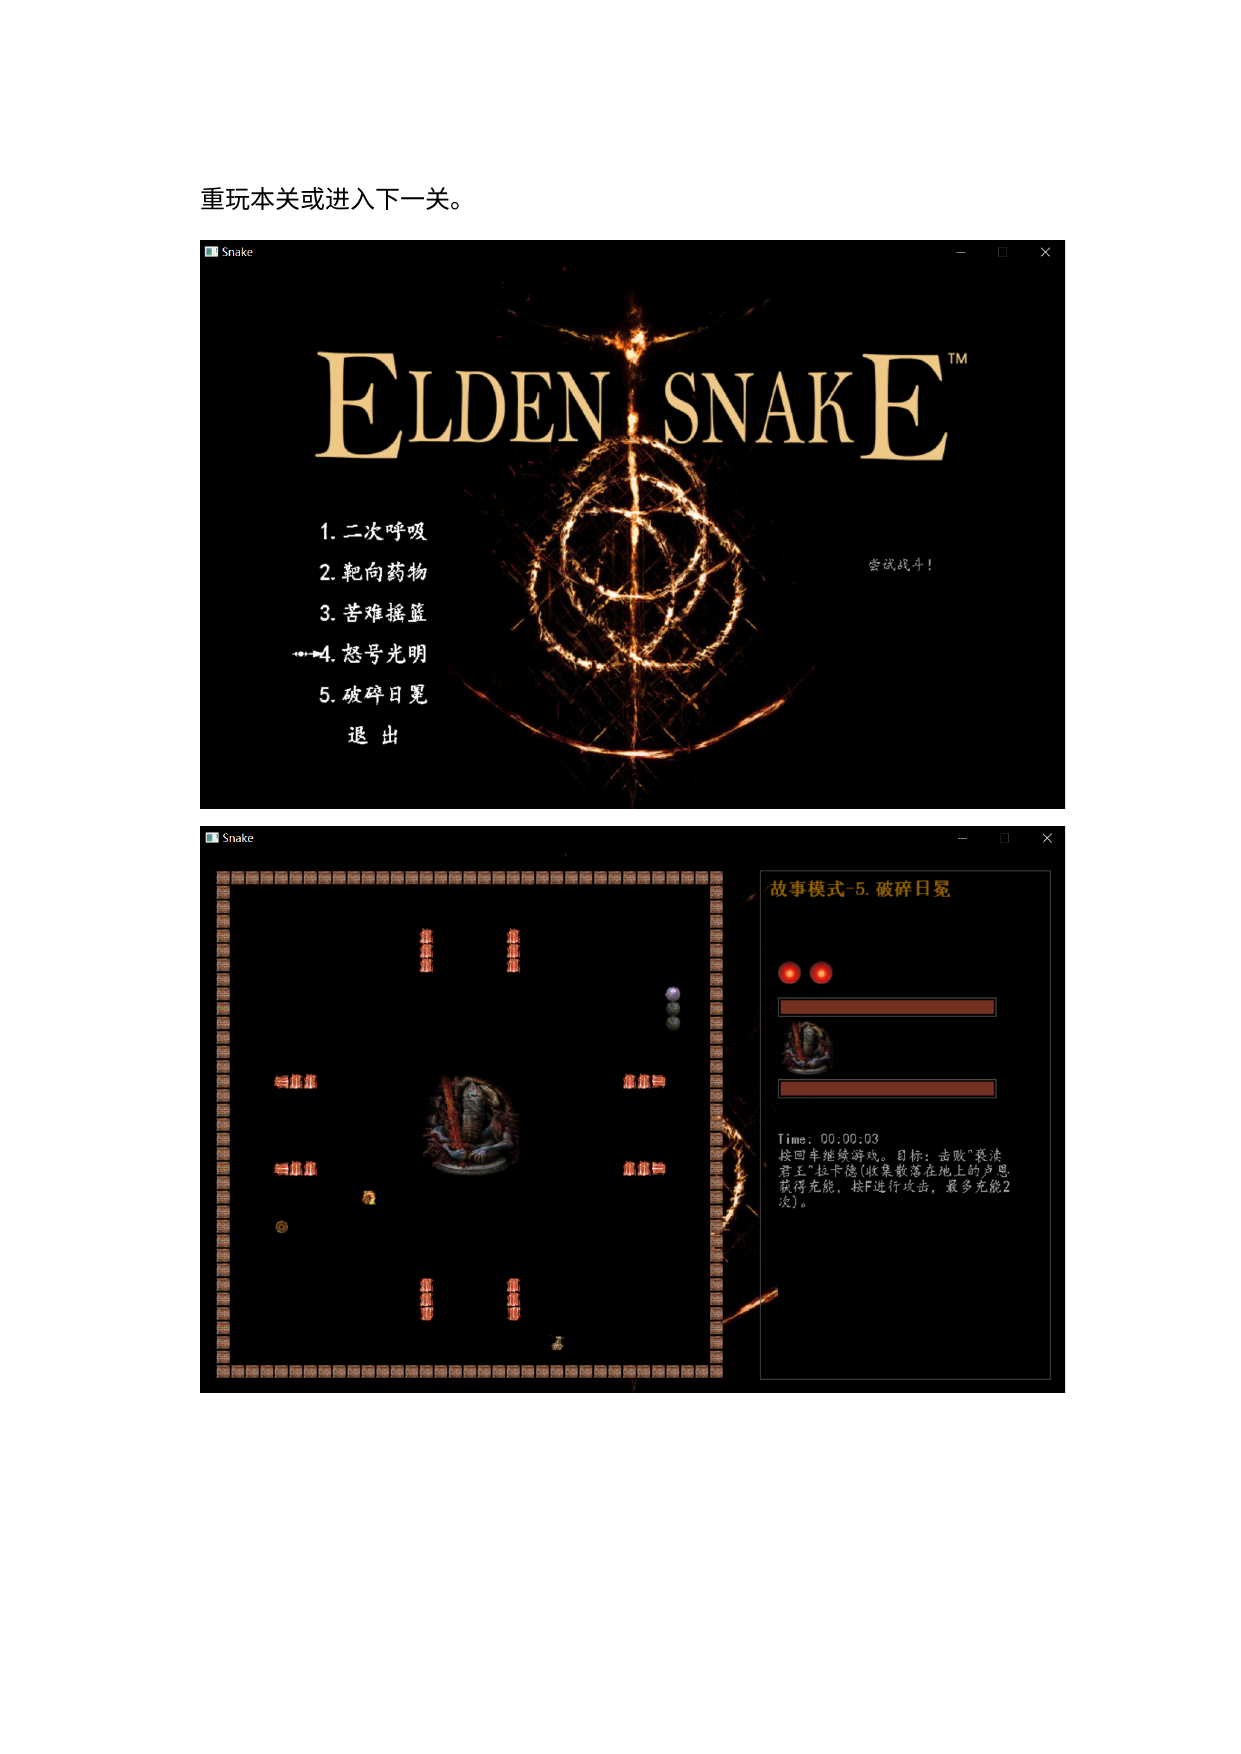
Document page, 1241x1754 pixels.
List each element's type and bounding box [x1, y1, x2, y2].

text [200, 164, 1053, 232]
picture [200, 240, 1066, 809]
picture [200, 826, 1066, 1393]
